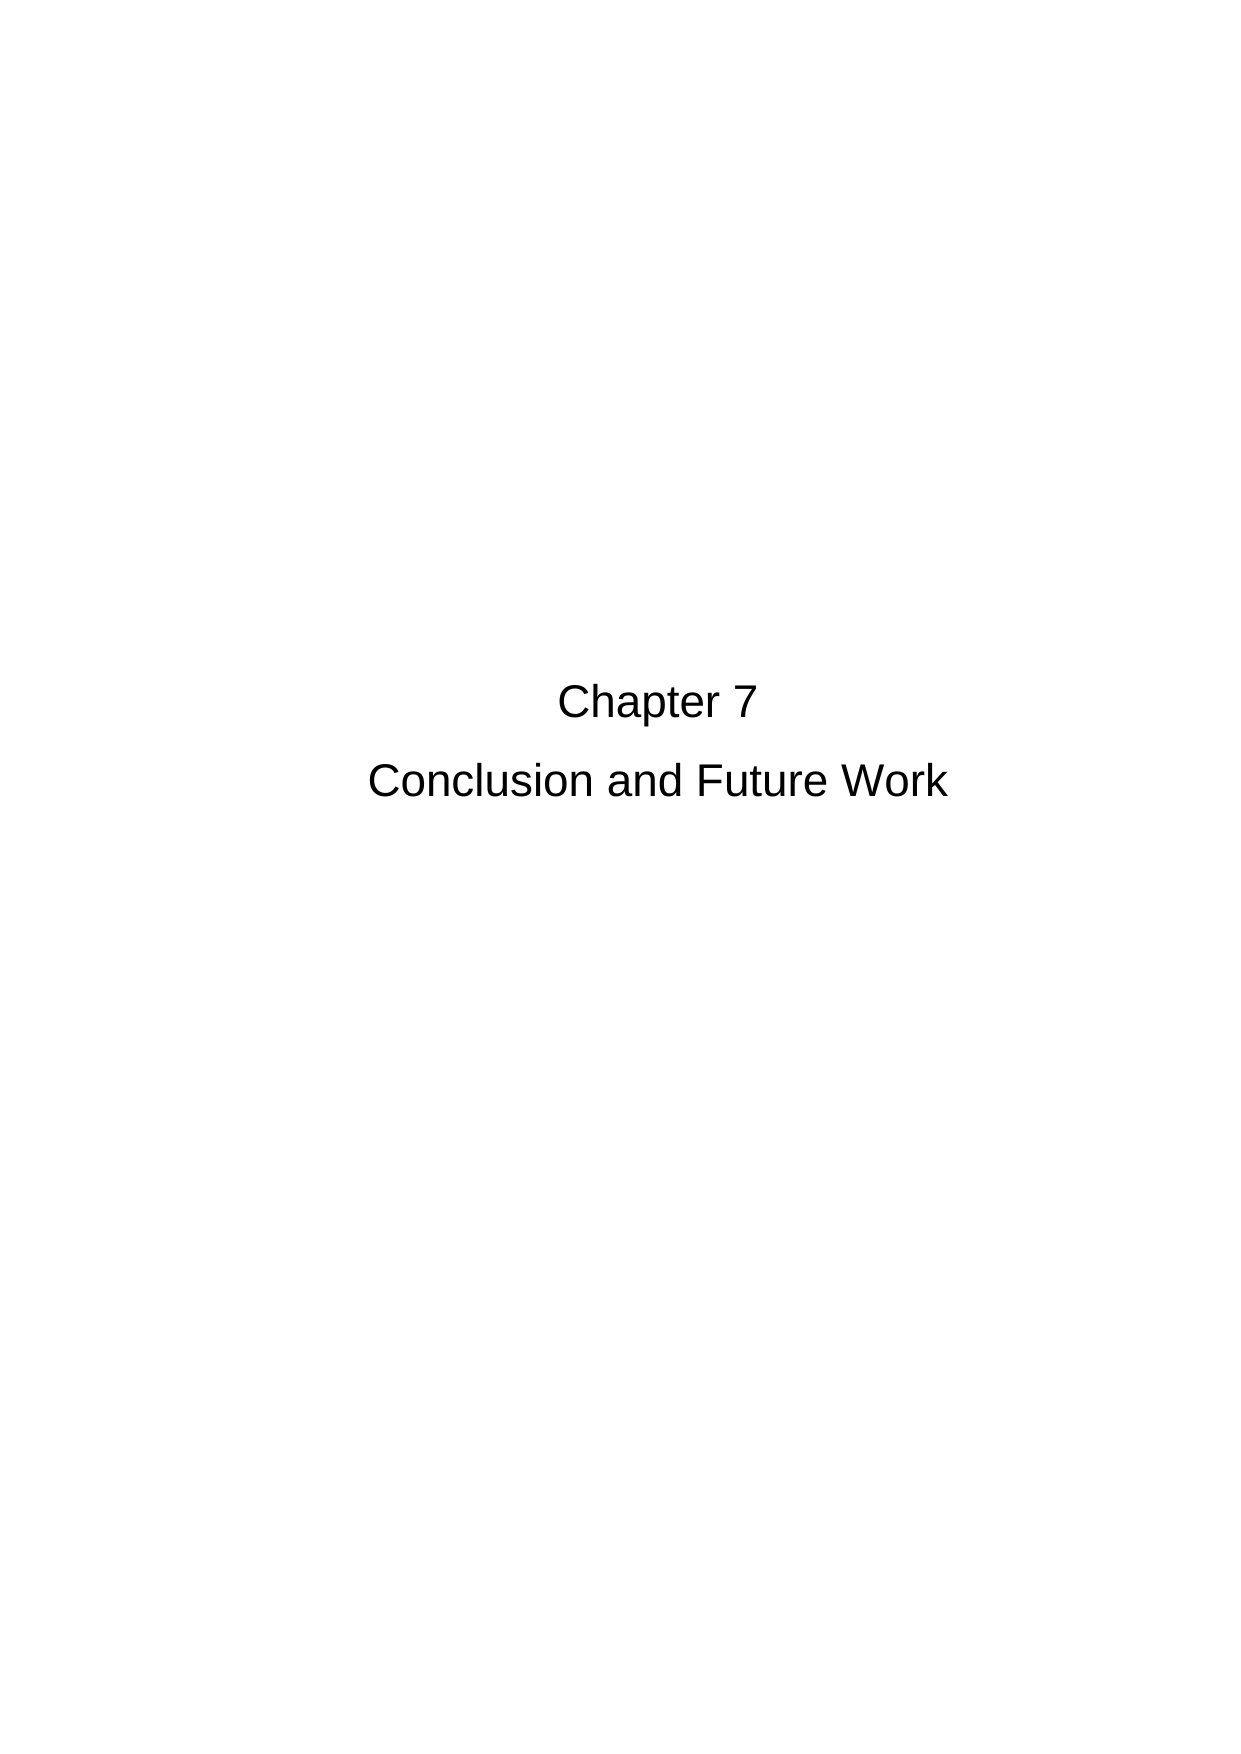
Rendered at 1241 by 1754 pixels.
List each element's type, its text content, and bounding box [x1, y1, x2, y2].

text Conclusion and Future Work [225, 754, 1090, 806]
text Chapter 7 [225, 675, 1090, 727]
